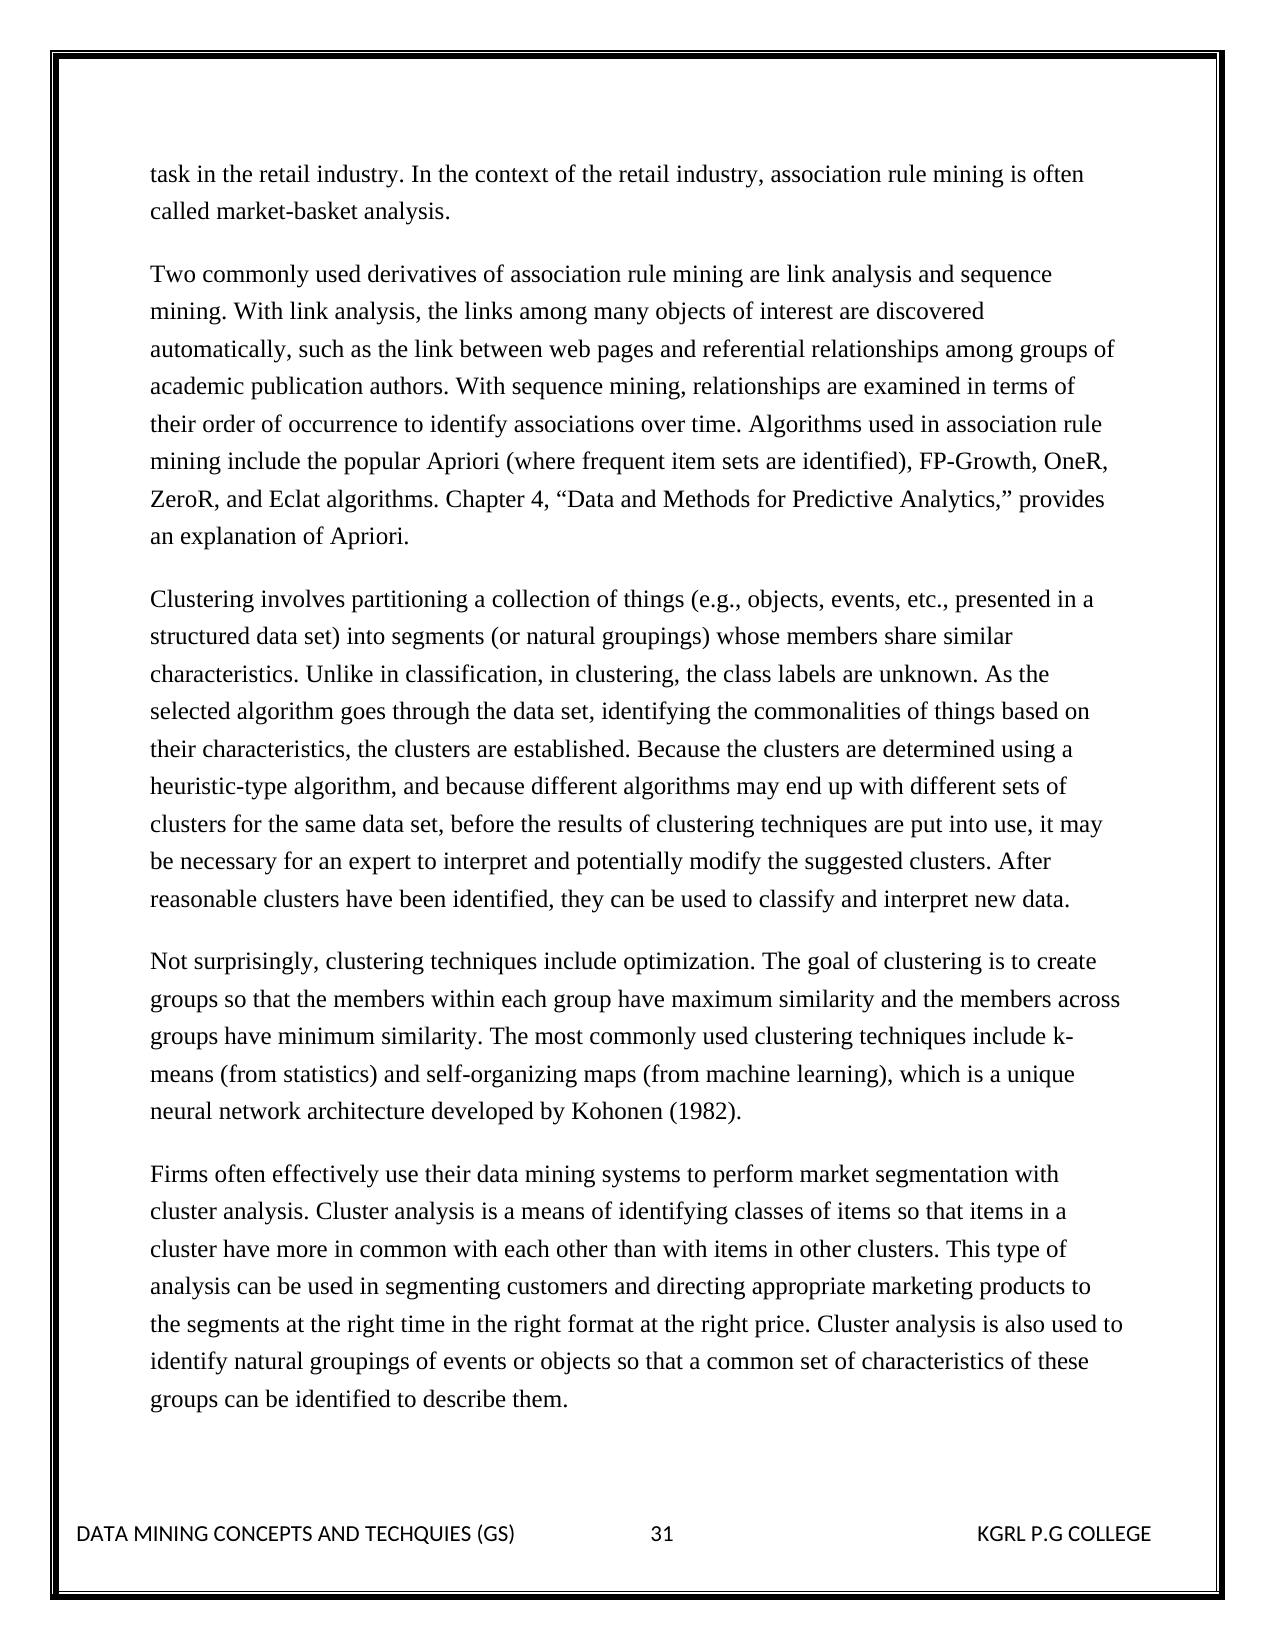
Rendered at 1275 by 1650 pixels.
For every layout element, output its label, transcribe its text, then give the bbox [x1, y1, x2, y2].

text Two commonly used derivatives of association rule mining are link analysis and sequence mining. With link analysis, the links among many objects of interest are discovered automatically, such as the link between web pages and referential relationships among groups of academic publication authors. With sequence mining, relationships are examined in terms of their order of occurrence to identify associations over time. Algorithms used in association rule mining include the popular Apriori (where frequent item sets are identified), FP-Growth, OneR, ZeroR, and Eclat algorithms. Chapter 4, “Data and Methods for Predictive Analytics,” provides an explanation of Apriori. [150, 250, 1125, 550]
text Clustering involves partitioning a collection of things (e.g., objects, events, etc., presented in a structured data set) into segments (or natural groupings) whose members share similar characteristics. Unlike in classification, in clustering, the class labels are unknown. As the selected algorithm goes through the data set, identifying the commonalities of things based on their characteristics, the clusters are established. Because the clusters are determined using a heuristic-type algorithm, and because different algorithms may end up with different sets of clusters for the same data set, before the results of clustering techniques are put into use, it may be necessary for an expert to interpret and potentially modify the suggested clusters. After reasonable clusters have been identified, they can be used to classify and interpret new data. [150, 575, 1125, 912]
text Not surprisingly, clustering techniques include optimization. The goal of clustering is to create groups so that the members within each group have maximum similarity and the members across groups have minimum similarity. The most commonly used clustering techniques include k-means (from statistics) and self-organizing maps (from machine learning), which is a unique neural network architecture developed by Kohonen (1982). [150, 937, 1125, 1125]
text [150, 150, 1125, 225]
text Firms often effectively use their data mining systems to perform market segmentation with cluster analysis. Cluster analysis is a means of identifying classes of items so that items in a cluster have more in common with each other than with items in other clusters. This type of analysis can be used in segmenting customers and directing appropriate marketing products to the segments at the right time in the right format at the right price. Cluster analysis is also used to identify natural groupings of events or objects so that a common set of characteristics of these groups can be identified to describe them. [150, 1150, 1125, 1412]
